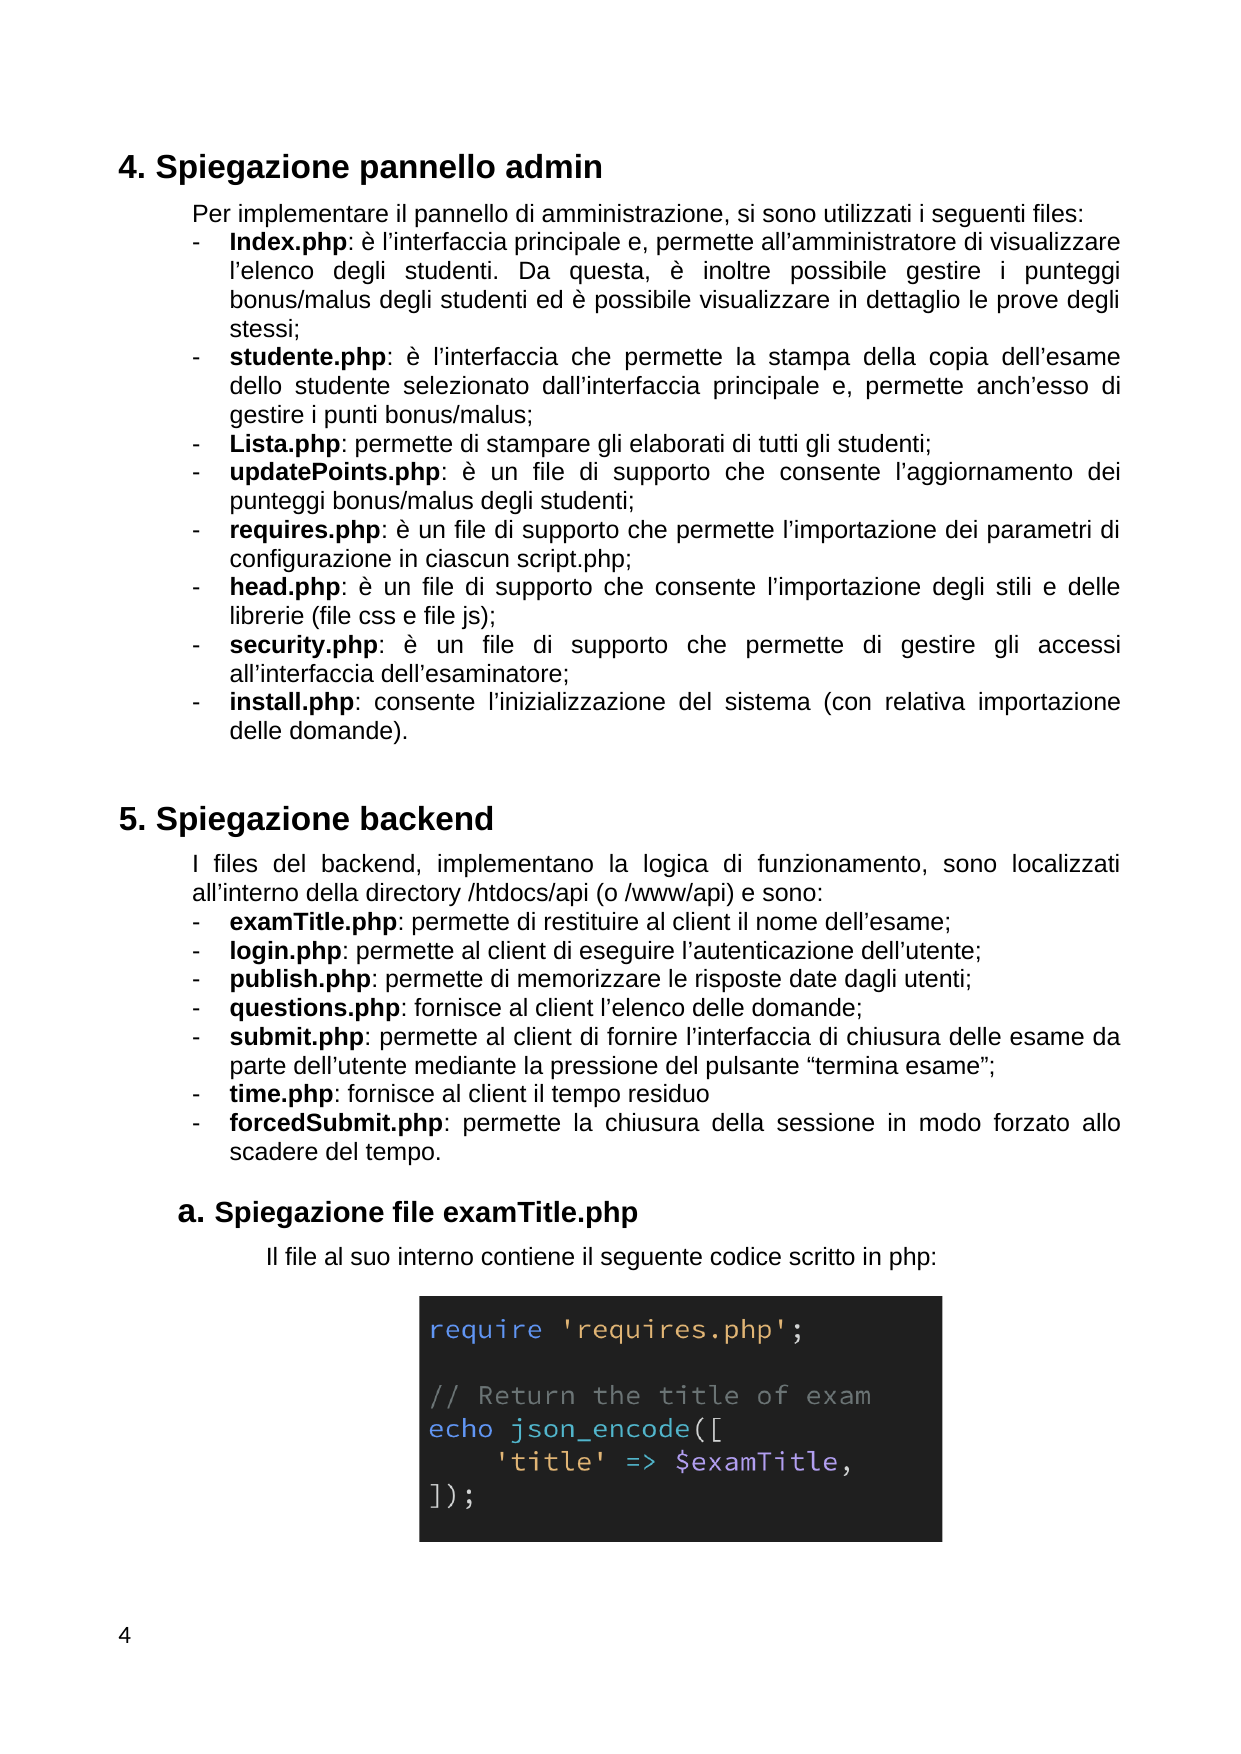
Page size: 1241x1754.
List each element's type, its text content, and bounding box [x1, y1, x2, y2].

text Spiegazione backend [118, 798, 1122, 837]
list studente.php: è l’interfaccia che permette la stampa della copia dell’esame dello studente selezionato dall’interfaccia principale e, permette anch’esso di gestire i punti bonus/malus; [192, 342, 1122, 428]
text Per implementare il pannello di amministrazione, si sono utilizzati i seguenti files: [192, 198, 1122, 227]
picture [419, 1296, 943, 1542]
list head.php: è un file di supporto che consente l’importazione degli stili e delle librerie (file css e file js); [192, 572, 1122, 630]
list Index.php: è l’interfaccia principale e, permette all’amministratore di visualizzare l’elenco degli studenti. Da questa, è inoltre possibile gestire i punteggi bonus/malus degli studenti ed è possibile visualizzare in dettaglio le prove degli stessi; [192, 227, 1122, 342]
text I files del backend, implementano la logica di funzionamento, sono localizzati all’interno della directory /htdocs/api (o /www/api) e sono: [192, 849, 1122, 907]
list requires.php: è un file di supporto che permette l’importazione dei parametri di configurazione in ciascun script.php; [192, 515, 1122, 572]
list security.php: è un file di supporto che permette di gestire gli accessi all’interfaccia dell’esaminatore; [192, 630, 1122, 687]
list updatePoints.php: è un file di supporto che consente l’aggiornamento dei punteggi bonus/malus degli studenti; [192, 457, 1122, 515]
list login.php: permette al client di eseguire l’autenticazione dell’utente; [192, 936, 1122, 964]
text Spiegazione file examTitle.php [177, 1191, 1122, 1229]
list install.php: consente l’inizializzazione del sistema (con relativa importazione delle domande). [192, 687, 1122, 745]
list forcedSubmit.php: permette la chiusura della sessione in modo forzato allo scadere del tempo. [192, 1108, 1122, 1166]
list time.php: fornisce al client il tempo residuo [192, 1079, 1122, 1108]
list submit.php: permette al client di fornire l’interfaccia di chiusura delle esame da parte dell’utente mediante la pressione del pulsante “termina esame”; [192, 1022, 1122, 1079]
text Il file al suo interno contiene il seguente codice scritto in php: [266, 1242, 1122, 1270]
list Lista.php: permette di stampare gli elaborati di tutti gli studenti; [192, 428, 1122, 457]
list questions.php: fornisce al client l’elenco delle domande; [192, 993, 1122, 1022]
list examTitle.php: permette di restituire al client il nome dell’esame; [192, 907, 1122, 936]
list publish.php: permette di memorizzare le risposte date dagli utenti; [192, 964, 1122, 993]
text Spiegazione pannello admin [118, 148, 1122, 186]
